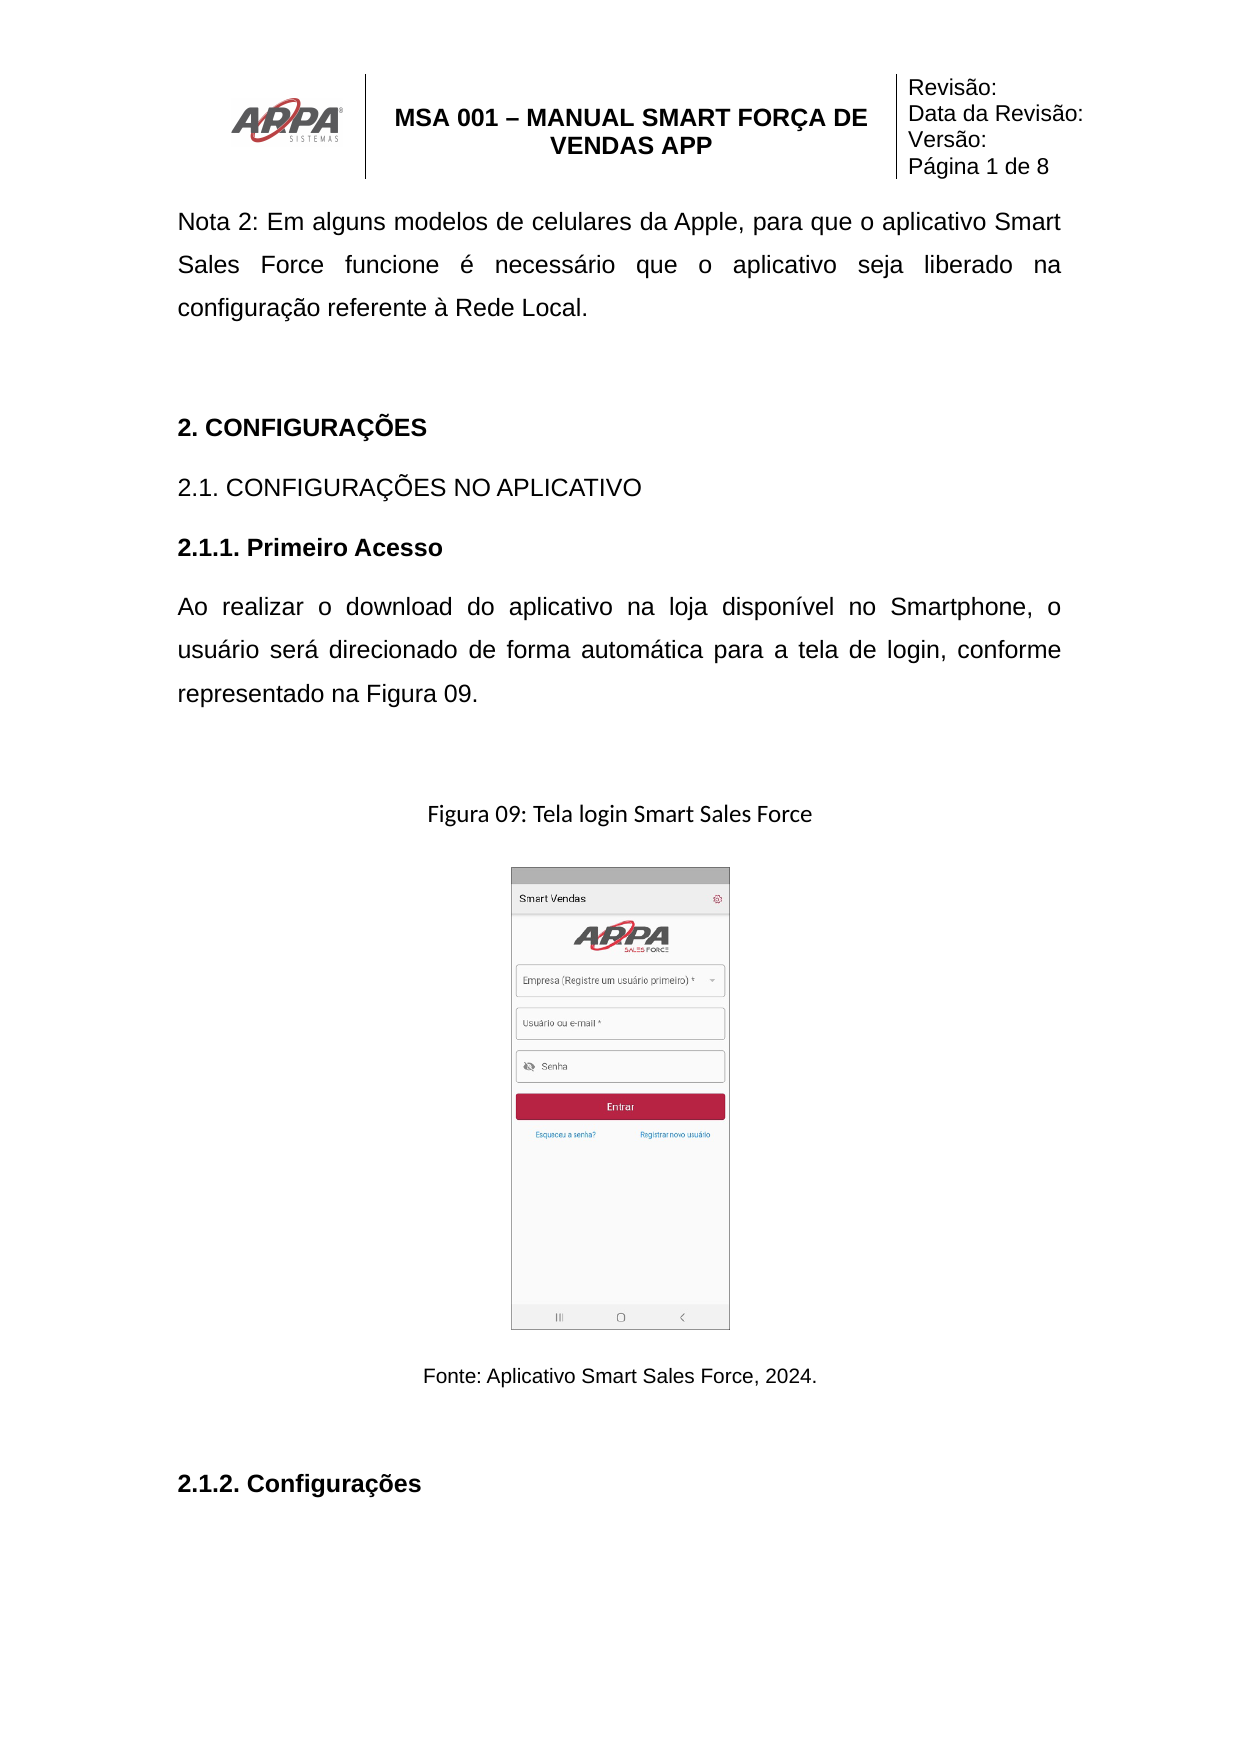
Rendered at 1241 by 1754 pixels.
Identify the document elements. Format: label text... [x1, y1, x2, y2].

text 2.1.2. Configurações [177, 1469, 1063, 1498]
text 2.1. CONFIGURAÇÕES NO APLICATIVO [177, 473, 1063, 502]
picture [231, 98, 343, 147]
text Nota 2: Em alguns modelos de celulares da Apple, para que o aplicativo Smart Sales Force funcione é necessário que o aplicativo seja liberado na configuração referente à Rede Local. [177, 207, 1063, 322]
text Ao realizar o download do aplicativo na loja disponível no Smartphone, o usuário será direcionado de forma automática para a tela de login, conforme representado na Figura 09. [177, 592, 1063, 707]
text Fonte: Aplicativo Smart Sales Force, 2024. [177, 1364, 1063, 1388]
text 2. CONFIGURAÇÕES [177, 413, 1063, 442]
picture [503, 860, 737, 1336]
text 2.1.1. Primeiro Acesso [177, 533, 1063, 561]
text Figura 09: Tela login Smart Sales Force [177, 798, 1063, 829]
